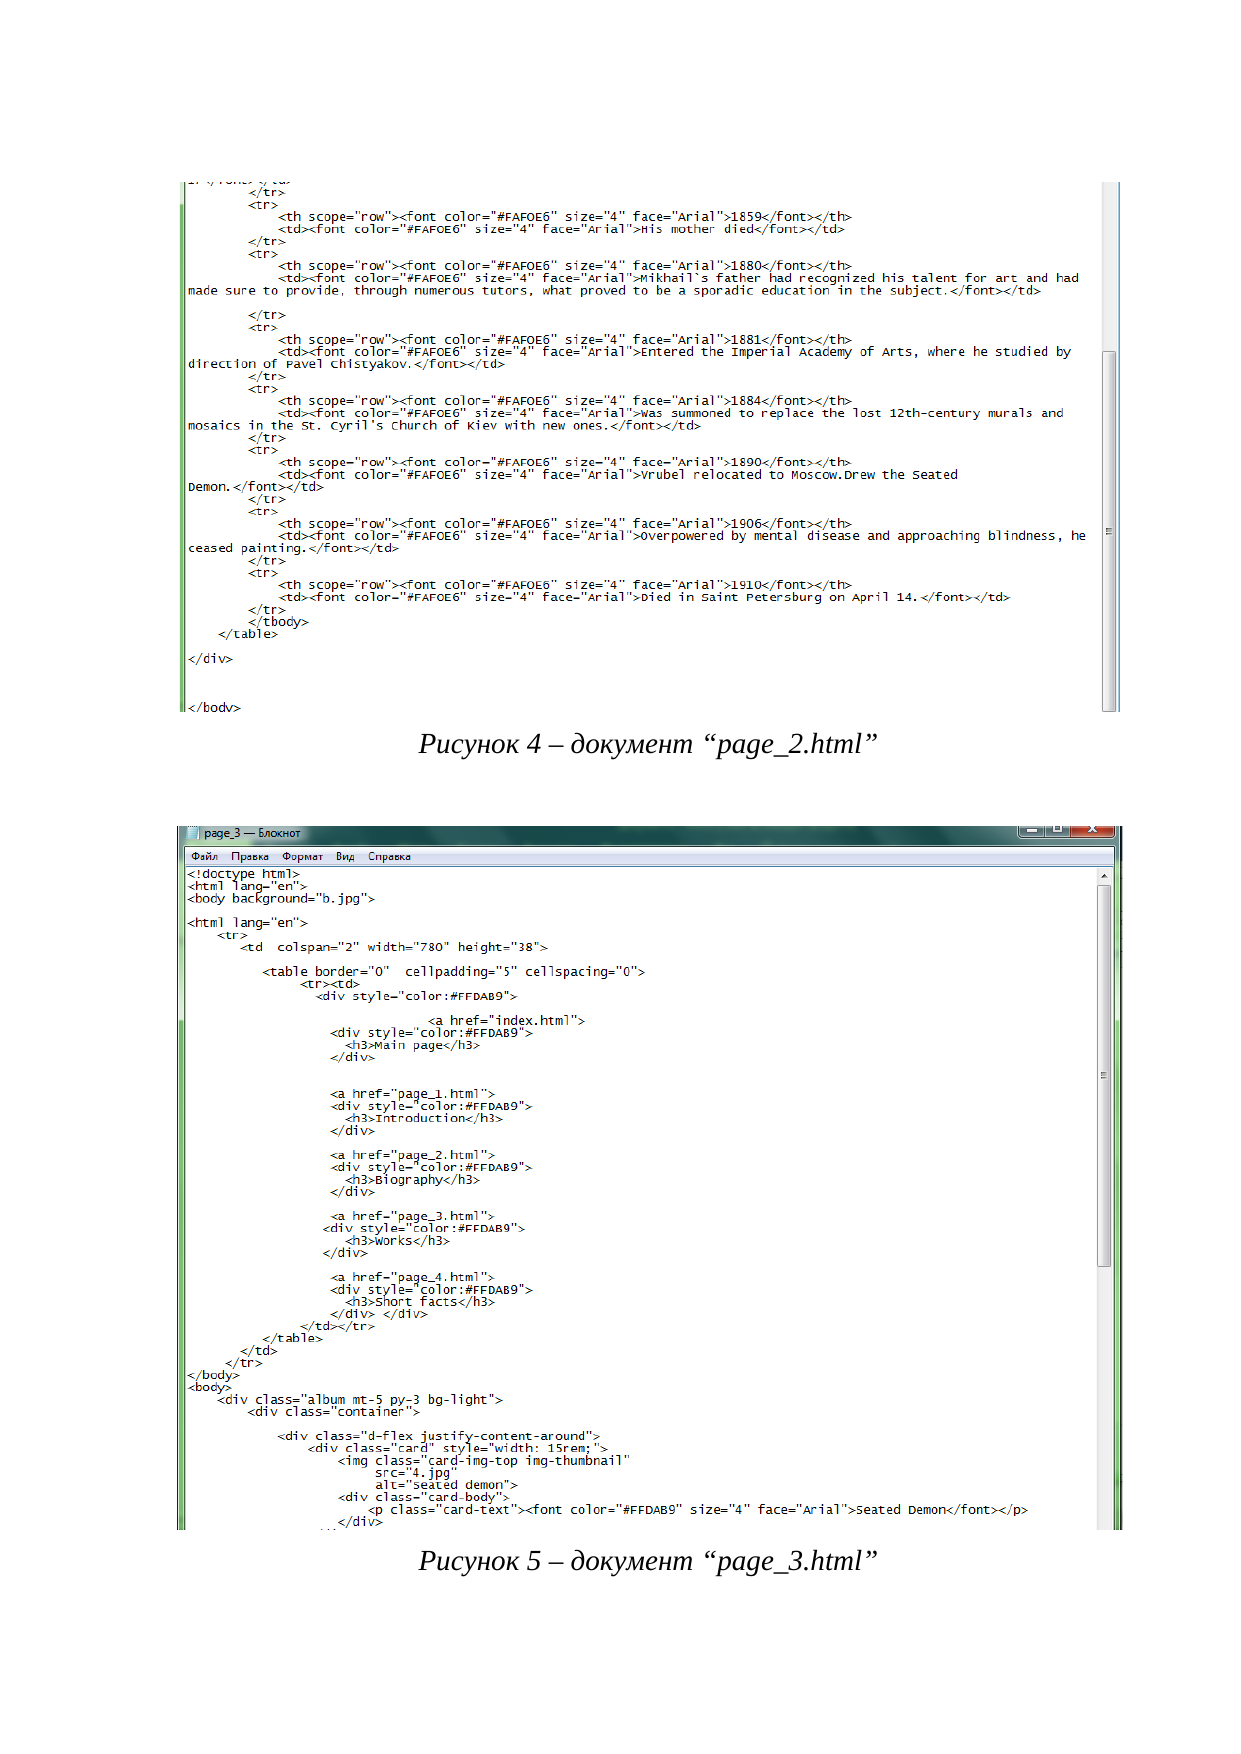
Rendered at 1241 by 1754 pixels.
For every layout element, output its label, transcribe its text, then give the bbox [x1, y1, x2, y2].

text Рисунок 4 – документ “page_2.html” [148, 726, 1152, 759]
picture [179, 182, 1120, 712]
picture [177, 826, 1123, 1530]
text Рисунок 5 – документ “page_3.html” [148, 1543, 1152, 1577]
